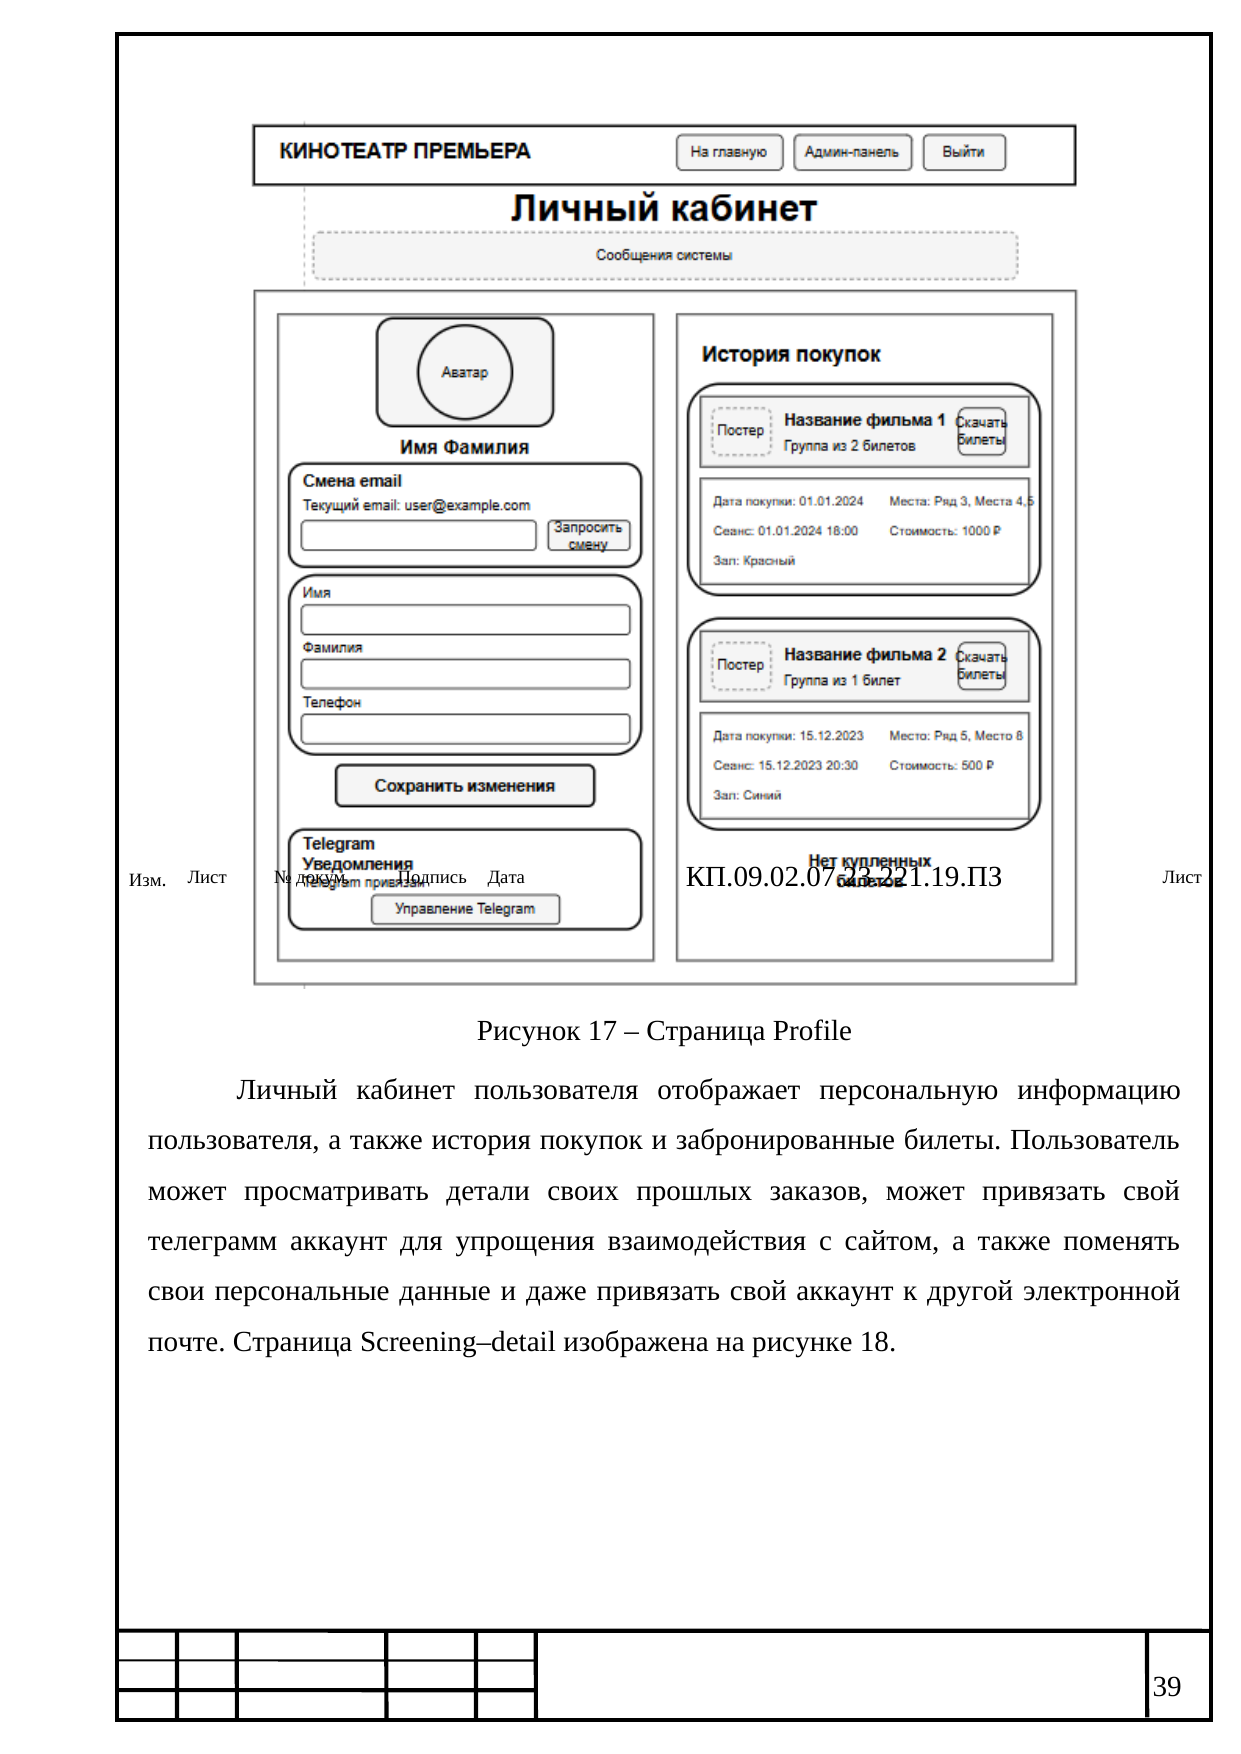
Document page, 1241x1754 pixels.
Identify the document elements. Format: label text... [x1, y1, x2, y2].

picture [246, 118, 1083, 989]
text Личный кабинет пользователя отображает персональную информацию пользователя, а также история покупок и забронированные билеты. Пользователь может просматривать детали своих прошлых заказов, может привязать свой телеграмм аккаунт для упрощения взаимодействия с сайтом, а также поменять свои персональные данные и даже привязать свой аккаунт к другой электронной почте. Страница Screening–detail изображена на рисунке 18. [148, 1072, 1181, 1357]
text Рисунок 17 – Страница Profile [148, 1013, 1181, 1047]
